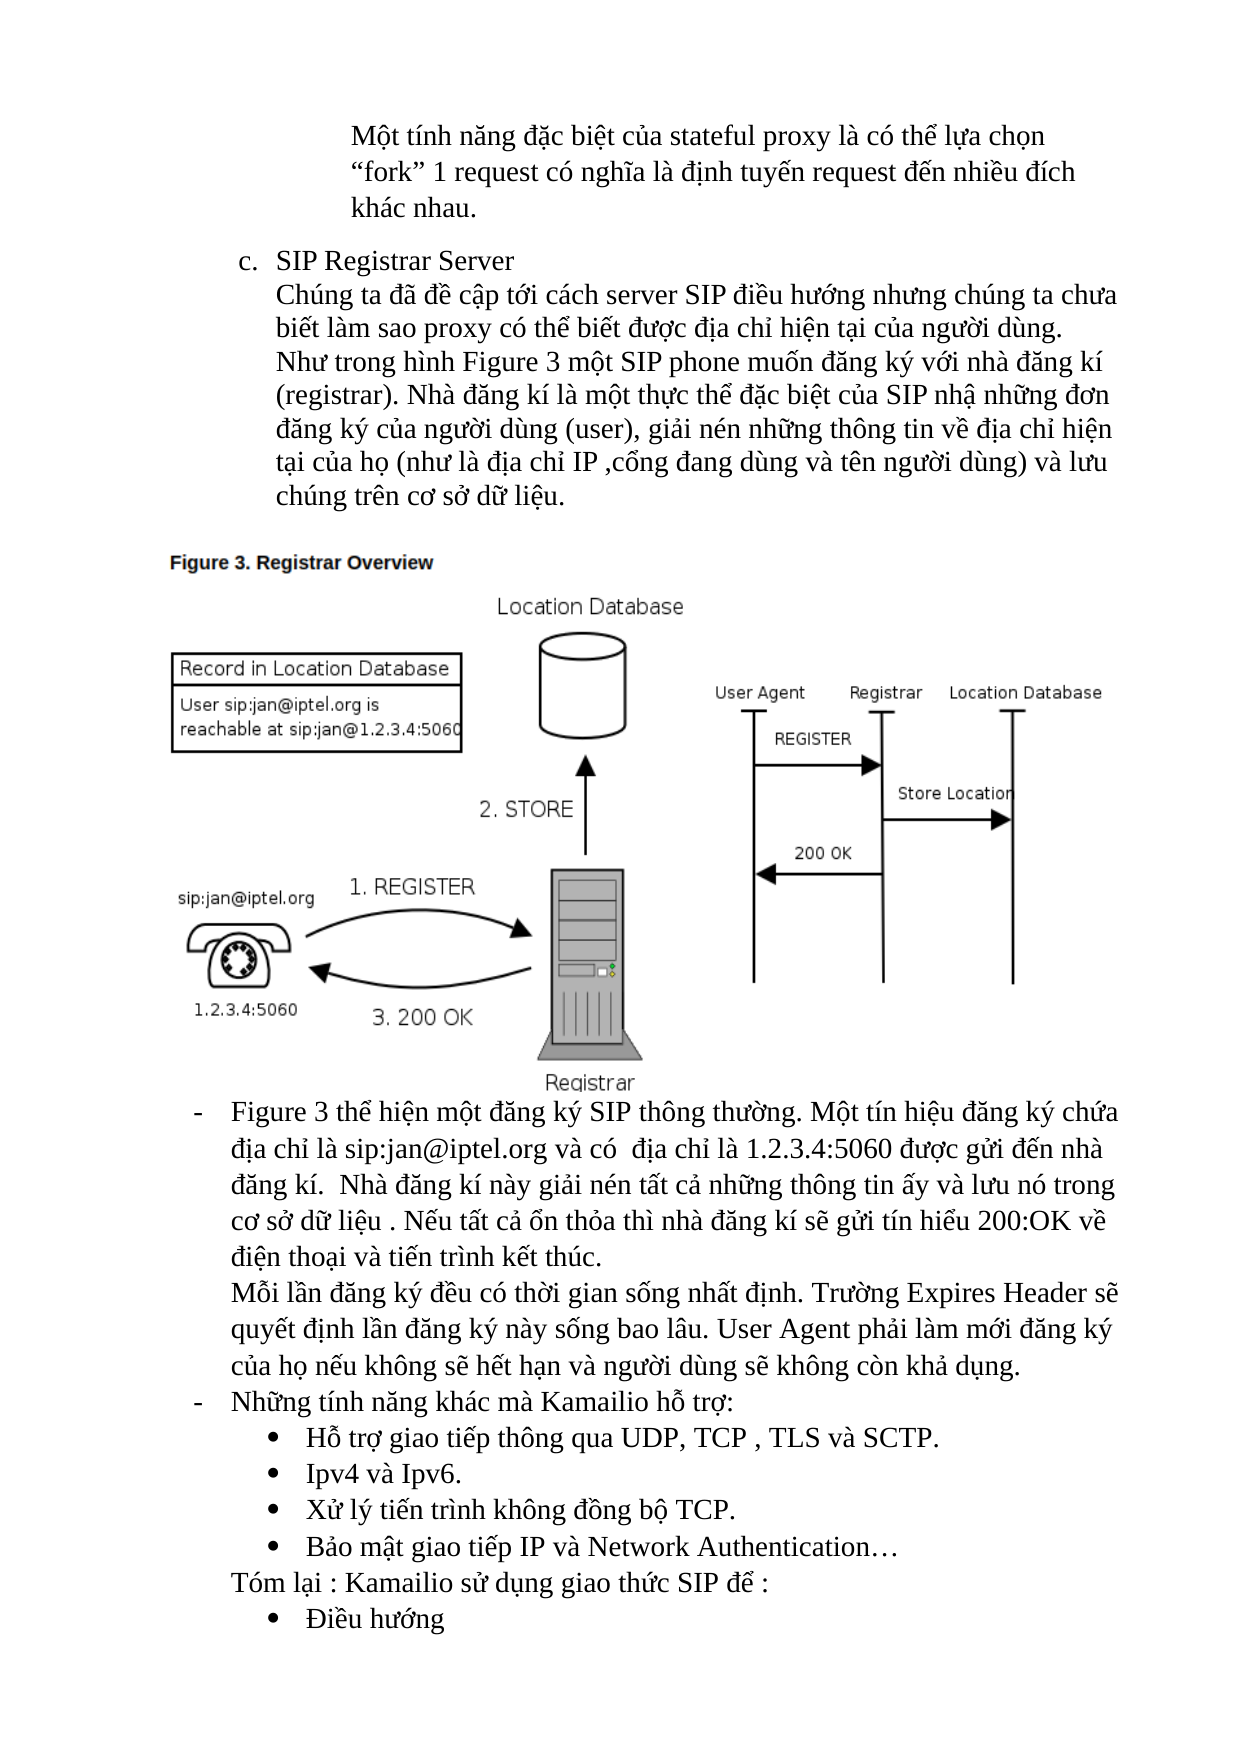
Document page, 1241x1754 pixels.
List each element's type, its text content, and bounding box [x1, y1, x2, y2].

list Một tính năng đặc biệt của stateful proxy là có thể lựa chọn “fork” 1 request có nghĩa là định tuyến request đến nhiều đích khác nhau. [351, 118, 1122, 224]
list Ipv4 và Ipv6. [268, 1456, 1122, 1490]
list Xử lý tiến trình không đồng bộ TCP. [268, 1492, 1122, 1526]
list Figure 3 thể hiện một đăng ký SIP thông thường. Một tín hiệu đăng ký chứa địa chỉ là sip:jan@iptel.org và có địa chỉ là 1.2.3.4:5060 được gửi đến nhà đăng kí. Nhà đăng kí này giải nén tất cả những thông tin ấy và lưu nó trong cơ sở dữ liệu . Nếu tất cả ổn thỏa thì nhà đăng kí sẽ gửi tín hiểu 200:OK về điện thoại và tiến trình kết thúc. [193, 1092, 1122, 1273]
list Điều hướng [268, 1601, 1122, 1635]
list Hỗ trợ giao tiếp thông qua UDP, TCP , TLS và SCTP. [268, 1420, 1122, 1453]
list Bảo mật giao tiếp IP và Network Authentication… [268, 1529, 1122, 1562]
text Chúng ta đã đề cập tới cách server SIP điều hướng nhưng chúng ta chưa biết làm sao proxy có thể biết được địa chỉ hiện tại của người dùng. [276, 277, 1122, 344]
list Tóm lại : Kamailio sử dụng giao thức SIP để : [231, 1565, 1122, 1598]
picture [166, 545, 1122, 1092]
text Như trong hình Figure 3 một SIP phone muốn đăng ký với nhà đăng kí (registrar). Nhà đăng kí là một thực thể đặc biệt của SIP nhậ những đơn đăng ký của người dùng (user), giải nén những thông tin về địa chỉ hiện tại của họ (như là địa chỉ IP ,cổng đang dùng và tên người dùng) và lưu chúng trên cơ sở dữ liệu. [276, 344, 1122, 512]
list Những tính năng khác mà Kamailio hỗ trợ: [193, 1384, 1122, 1417]
list SIP Registrar Server [238, 243, 1122, 277]
list Mỗi lần đăng ký đều có thời gian sống nhất định. Trường Expires Header sẽ quyết định lần đăng ký này sống bao lâu. User Agent phải làm mới đăng ký của họ nếu không sẽ hết hạn và người dùng sẽ không còn khả dụng. [231, 1275, 1122, 1381]
